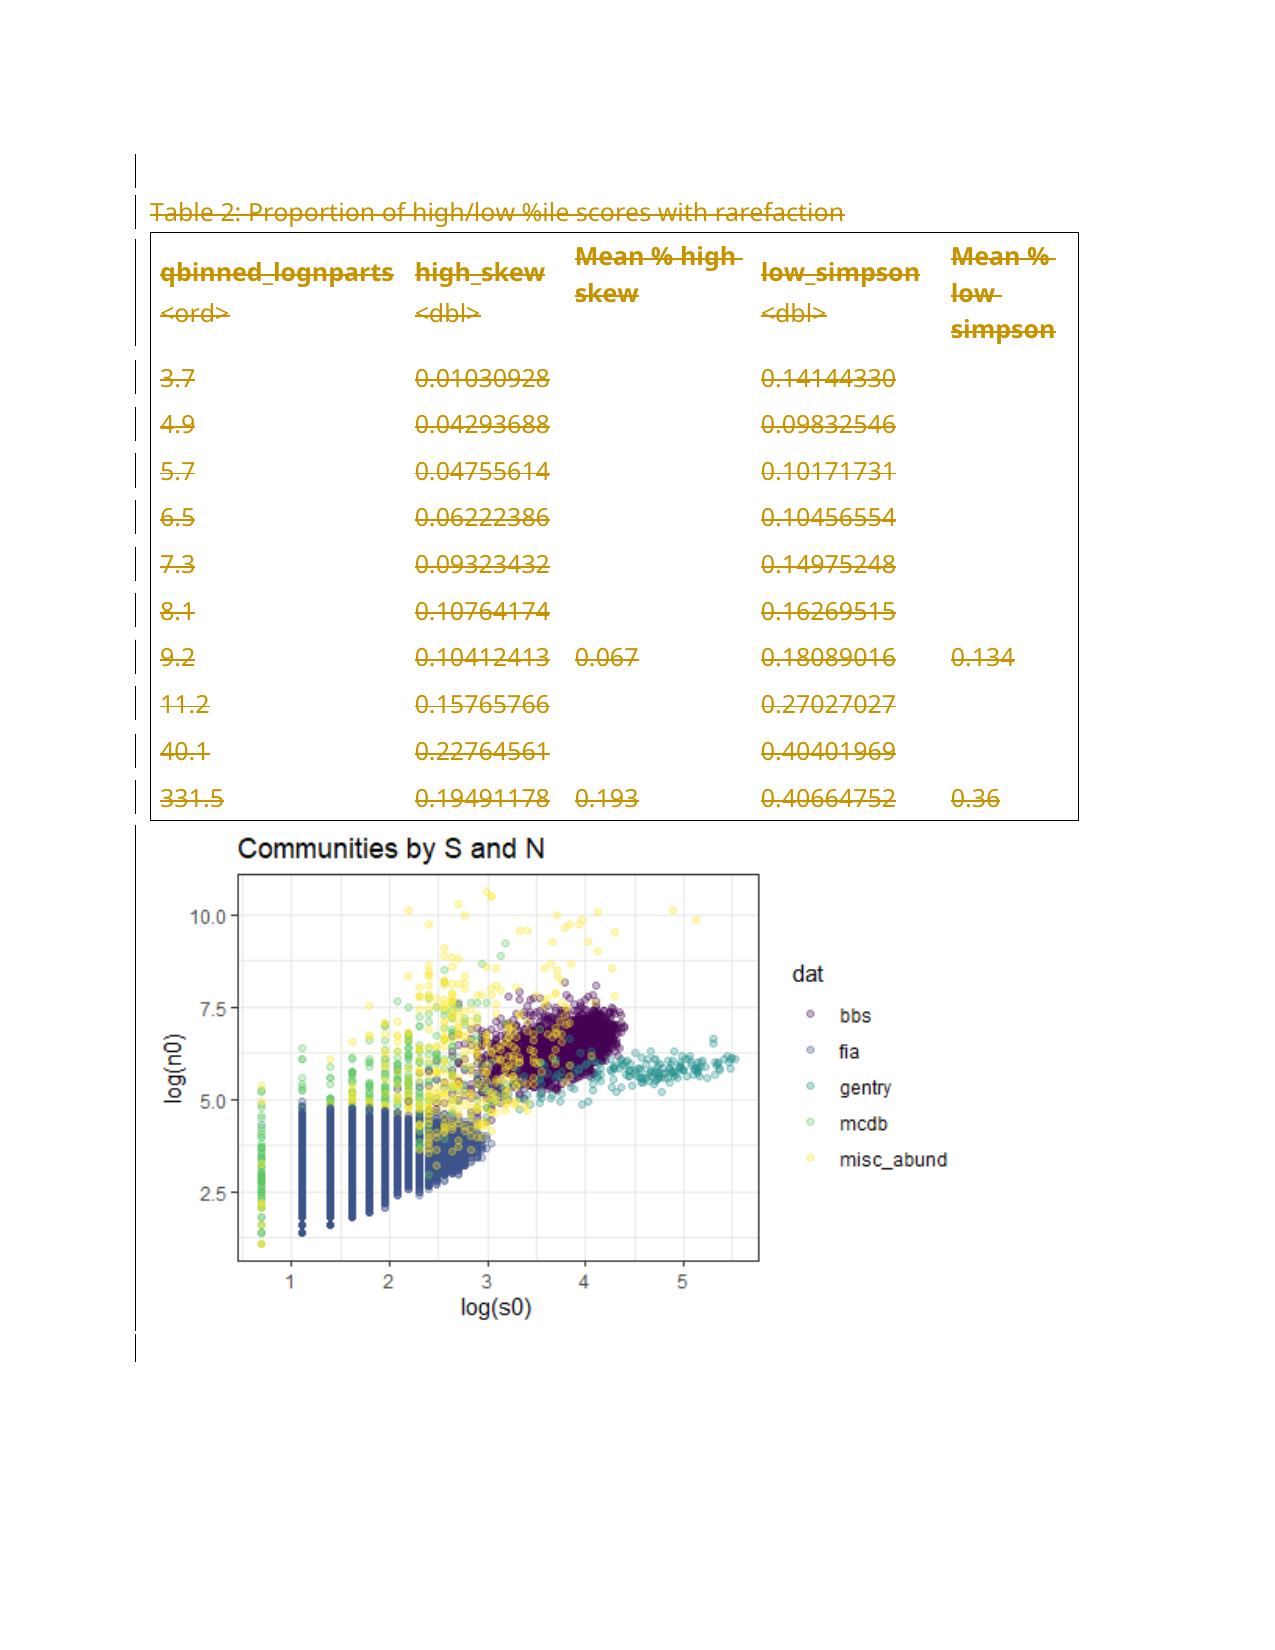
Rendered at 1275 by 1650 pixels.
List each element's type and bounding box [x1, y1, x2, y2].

table_cell [151, 539, 405, 586]
table_cell [151, 679, 405, 726]
table_cell [405, 353, 573, 399]
table_cell [405, 400, 573, 446]
table_cell [573, 353, 751, 679]
table_cell [949, 679, 1078, 820]
table_cell [751, 679, 949, 726]
table_header [949, 233, 1078, 353]
table_header [751, 233, 949, 353]
table_cell [151, 773, 405, 820]
table_cell [573, 679, 751, 820]
table_cell [751, 493, 949, 539]
table_cell [151, 353, 405, 399]
table_cell [405, 679, 573, 726]
table_cell [751, 633, 949, 679]
table_cell [405, 586, 573, 632]
table_cell [151, 400, 405, 446]
table_cell [751, 773, 949, 820]
table_header [151, 233, 405, 353]
table_cell [151, 586, 405, 632]
table_cell [405, 446, 573, 493]
table_cell [751, 400, 949, 446]
table_cell [751, 446, 949, 493]
table_cell [151, 446, 405, 493]
table_cell [151, 726, 405, 773]
table_header [573, 233, 751, 353]
picture [150, 825, 971, 1331]
table_cell [751, 726, 949, 773]
table_header [405, 233, 573, 353]
table_cell [405, 493, 573, 539]
table_cell [751, 539, 949, 586]
table_cell [405, 539, 573, 586]
table_cell [405, 726, 573, 773]
table_cell [405, 633, 573, 679]
table_cell [151, 493, 405, 539]
table_cell [405, 773, 573, 820]
table_cell [151, 633, 405, 679]
table_cell [751, 586, 949, 632]
table_cell [949, 353, 1078, 679]
table_cell [751, 353, 949, 399]
